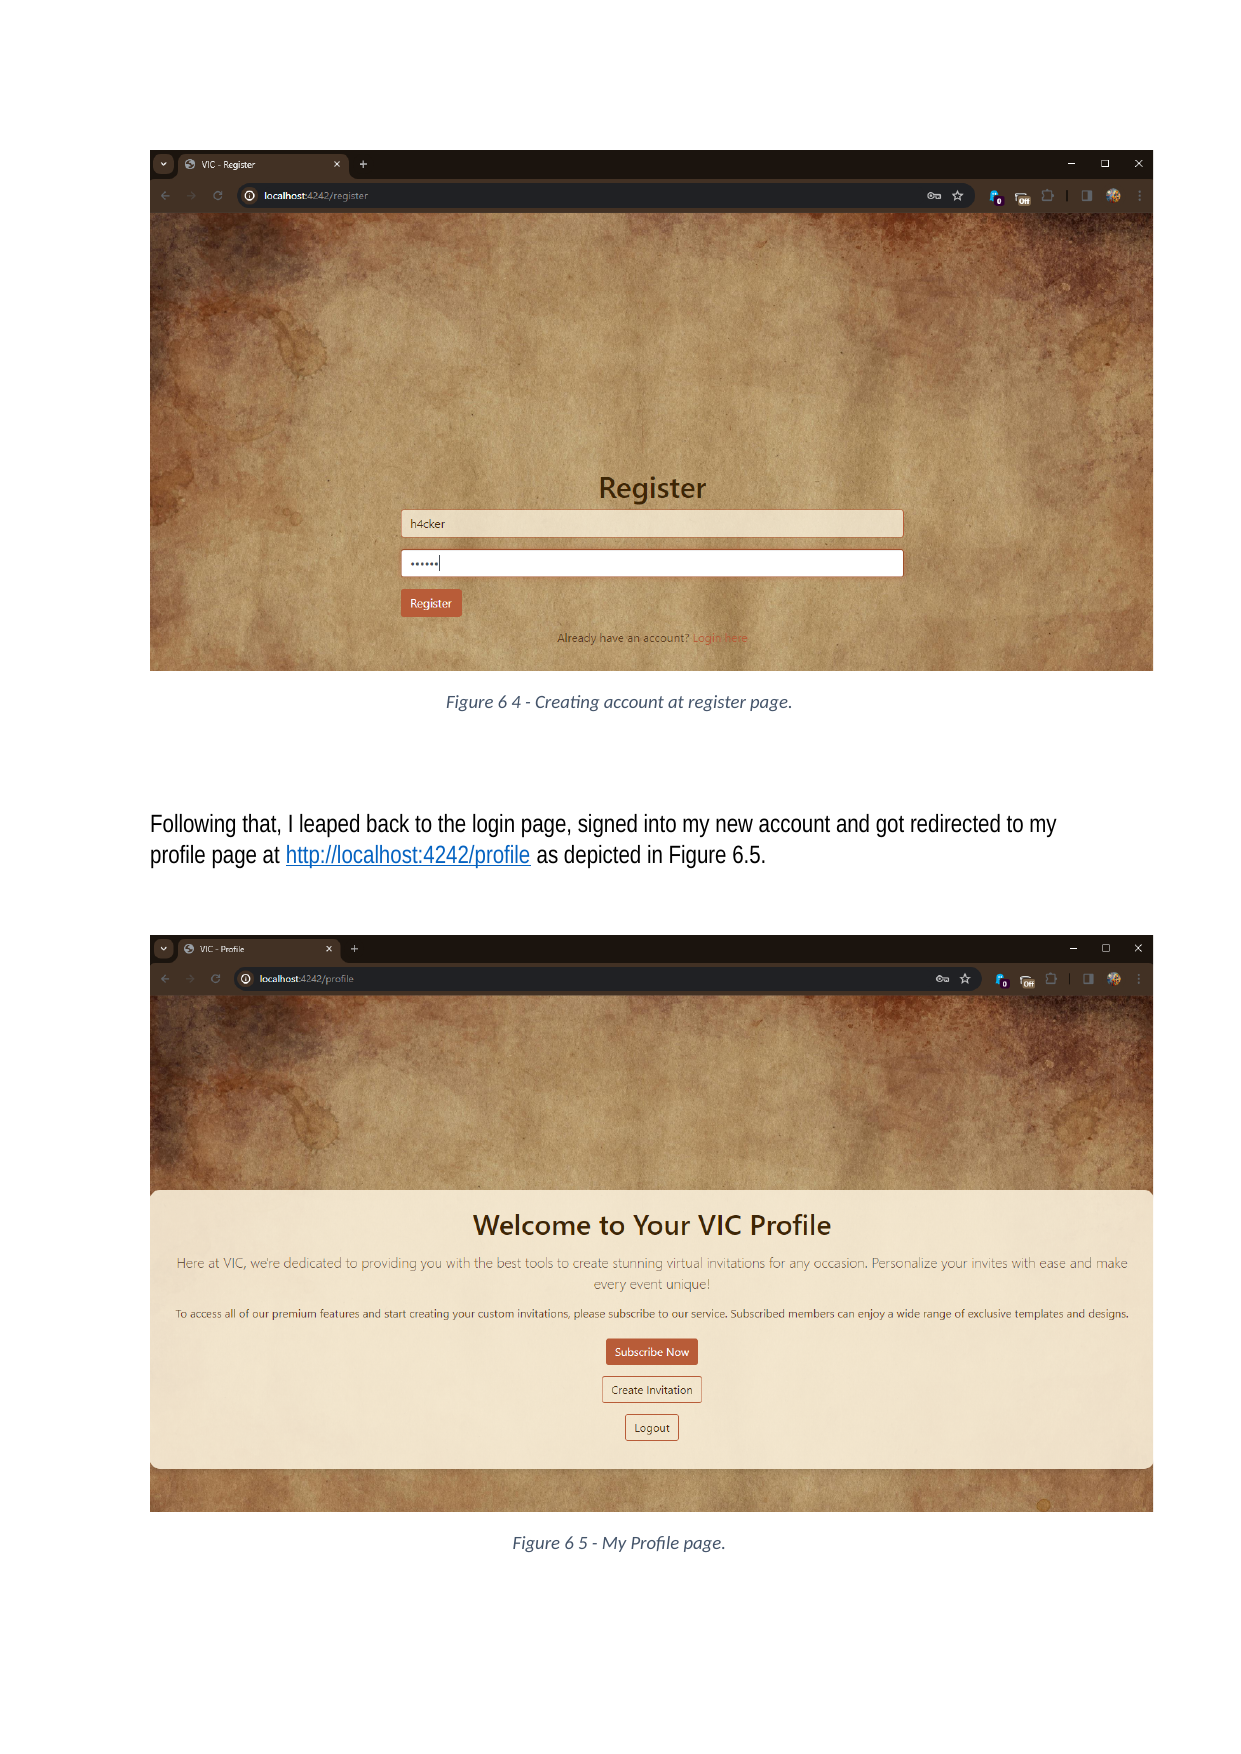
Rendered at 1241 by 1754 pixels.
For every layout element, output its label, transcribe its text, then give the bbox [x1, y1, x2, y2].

picture [150, 935, 1154, 1512]
text Following that, I leaped back to the login page, signed into my new account and got redirected to my profile page at http://localhost:4242/profile as depicted in Figure 6.5. [150, 809, 1090, 869]
text Figure 6 4 - Creating account at register page. [150, 690, 1090, 713]
text Figure 6 5 - My Profile page. [150, 1531, 1090, 1554]
picture [150, 150, 1154, 671]
